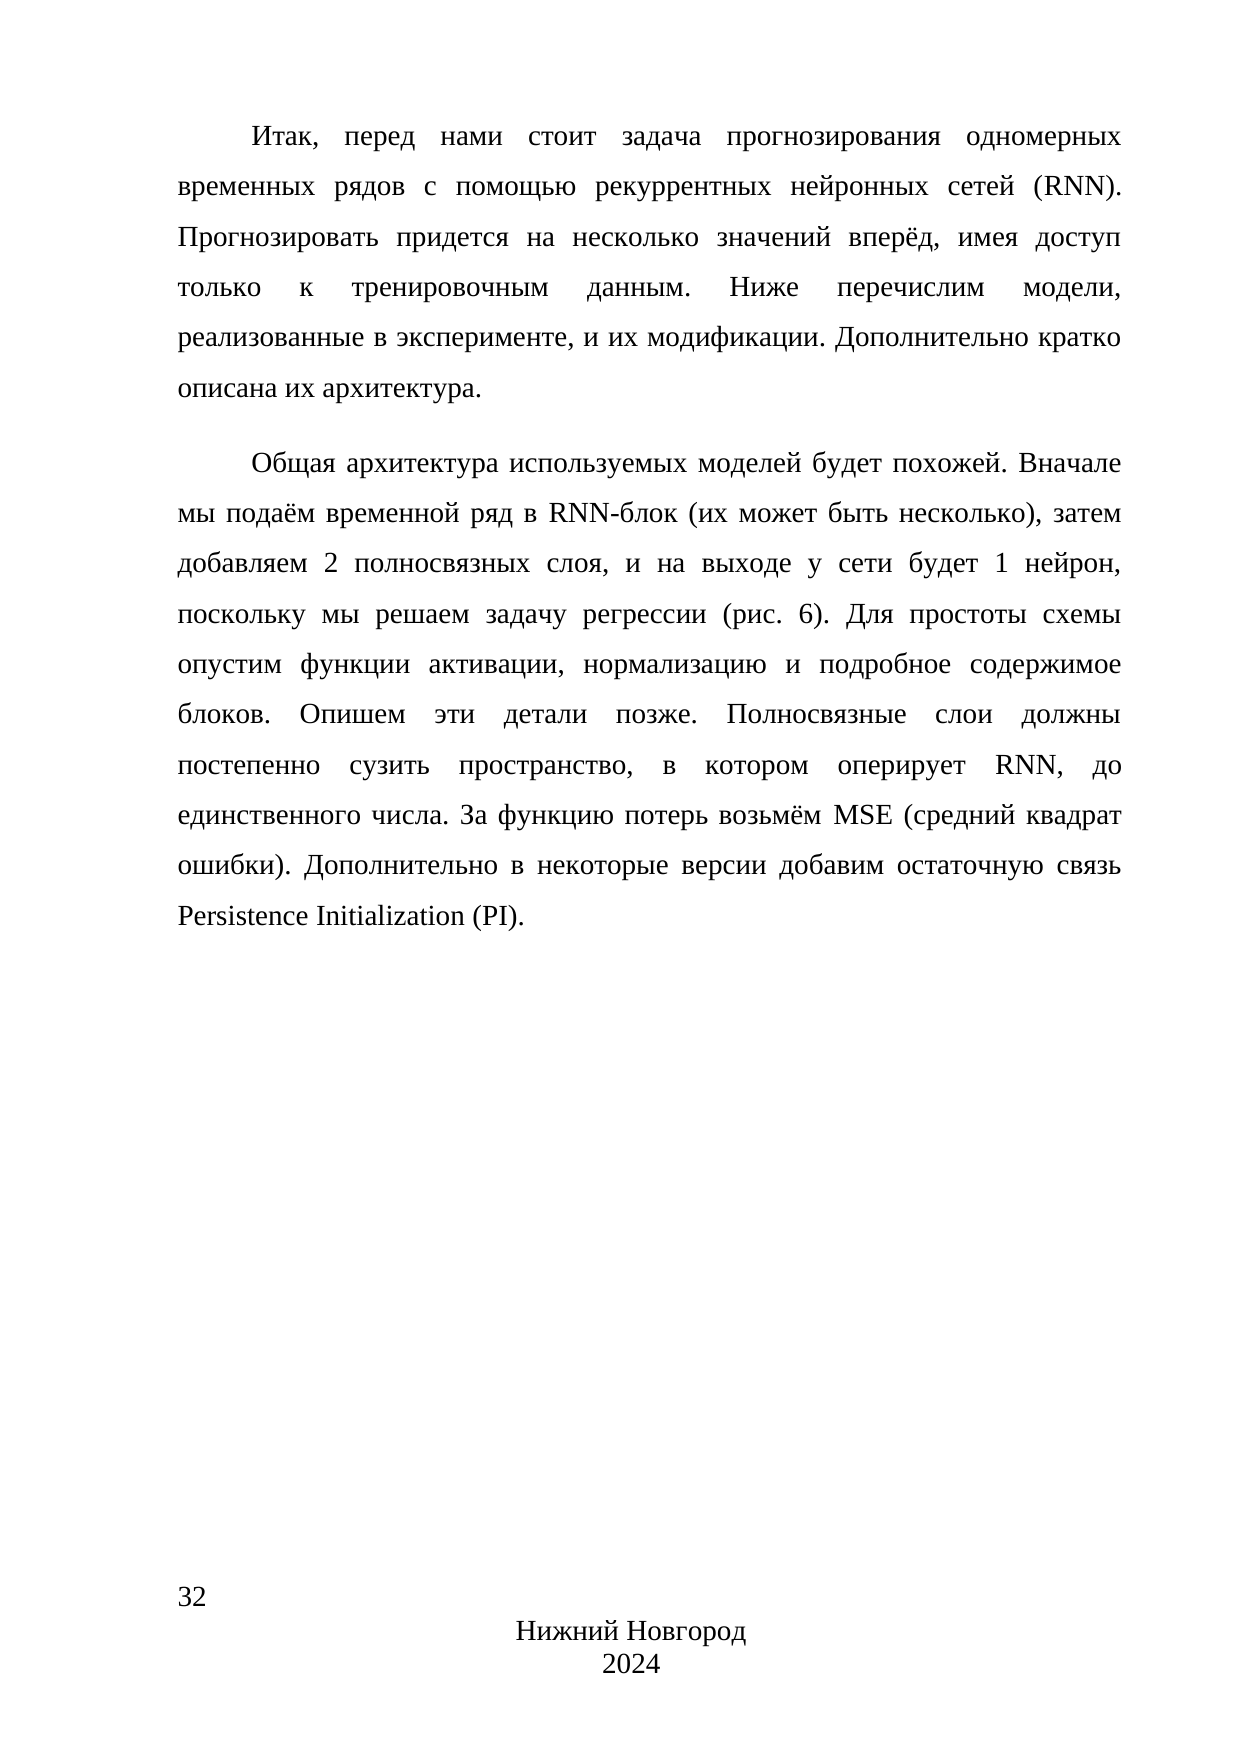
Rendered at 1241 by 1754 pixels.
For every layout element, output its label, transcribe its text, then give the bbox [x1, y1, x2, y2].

text Общая архитектура используемых моделей будет похожей. Вначале мы подаём временной ряд в RNN-блок (их может быть несколько), затем добавляем 2 полносвязных слоя, и на выходе у сети будет 1 нейрон, поскольку мы решаем задачу регрессии (рис. 6). Для простоты схемы опустим функции активации, нормализацию и подробное содержимое блоков. Опишем эти детали позже. Полносвязные слои должны постепенно сузить пространство, в котором оперирует RNN, до единственного числа. За функцию потерь возьмём MSE (средний квадрат ошибки). Дополнительно в некоторые версии добавим остаточную связь Persistence Initialization (PI). [177, 445, 1122, 931]
text Итак, перед нами стоит задача прогнозирования одномерных временных рядов с помощью рекуррентных нейронных сетей (RNN). Прогнозировать придется на несколько значений вперёд, имея доступ только к тренировочным данным. Ниже перечислим модели, реализованные в эксперименте, и их модификации. Дополнительно кратко описана их архитектура. [177, 118, 1122, 403]
